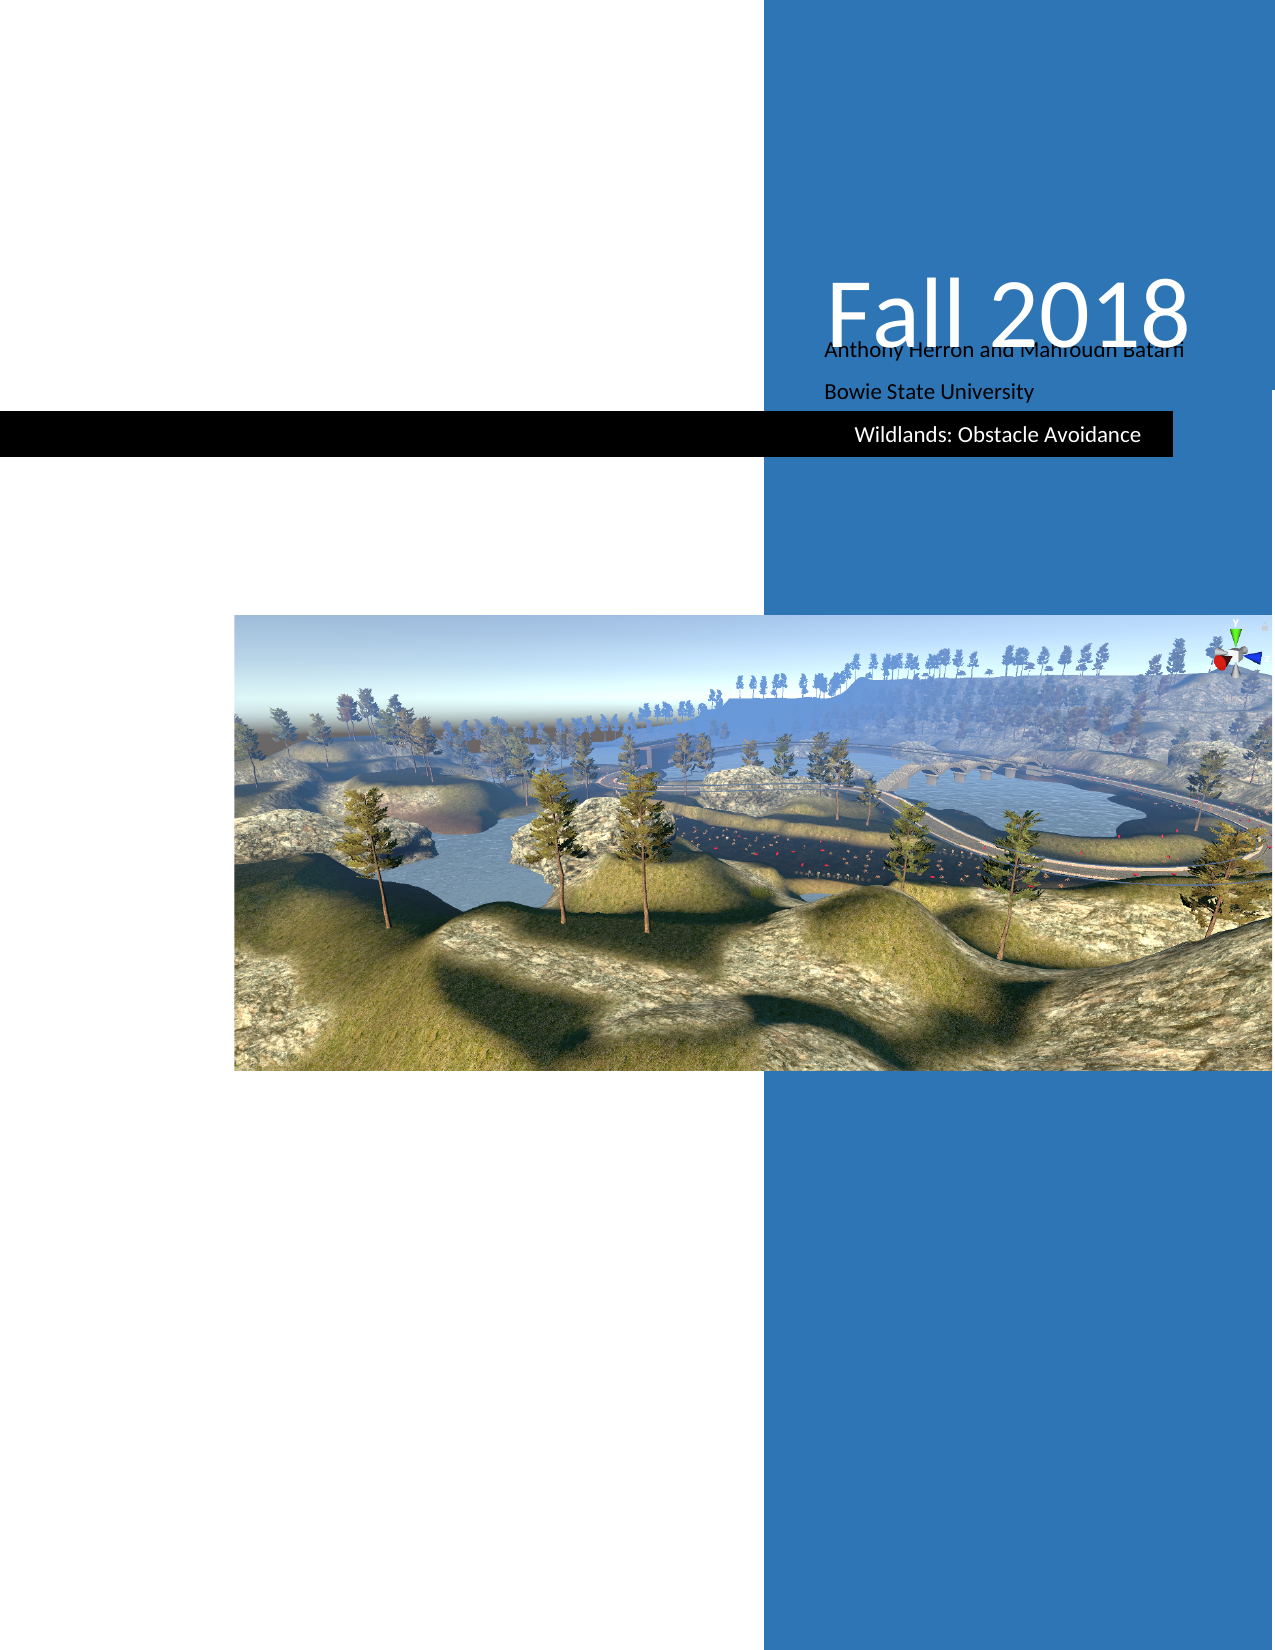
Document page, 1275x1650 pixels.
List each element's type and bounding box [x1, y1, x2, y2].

picture [234, 615, 1273, 1071]
